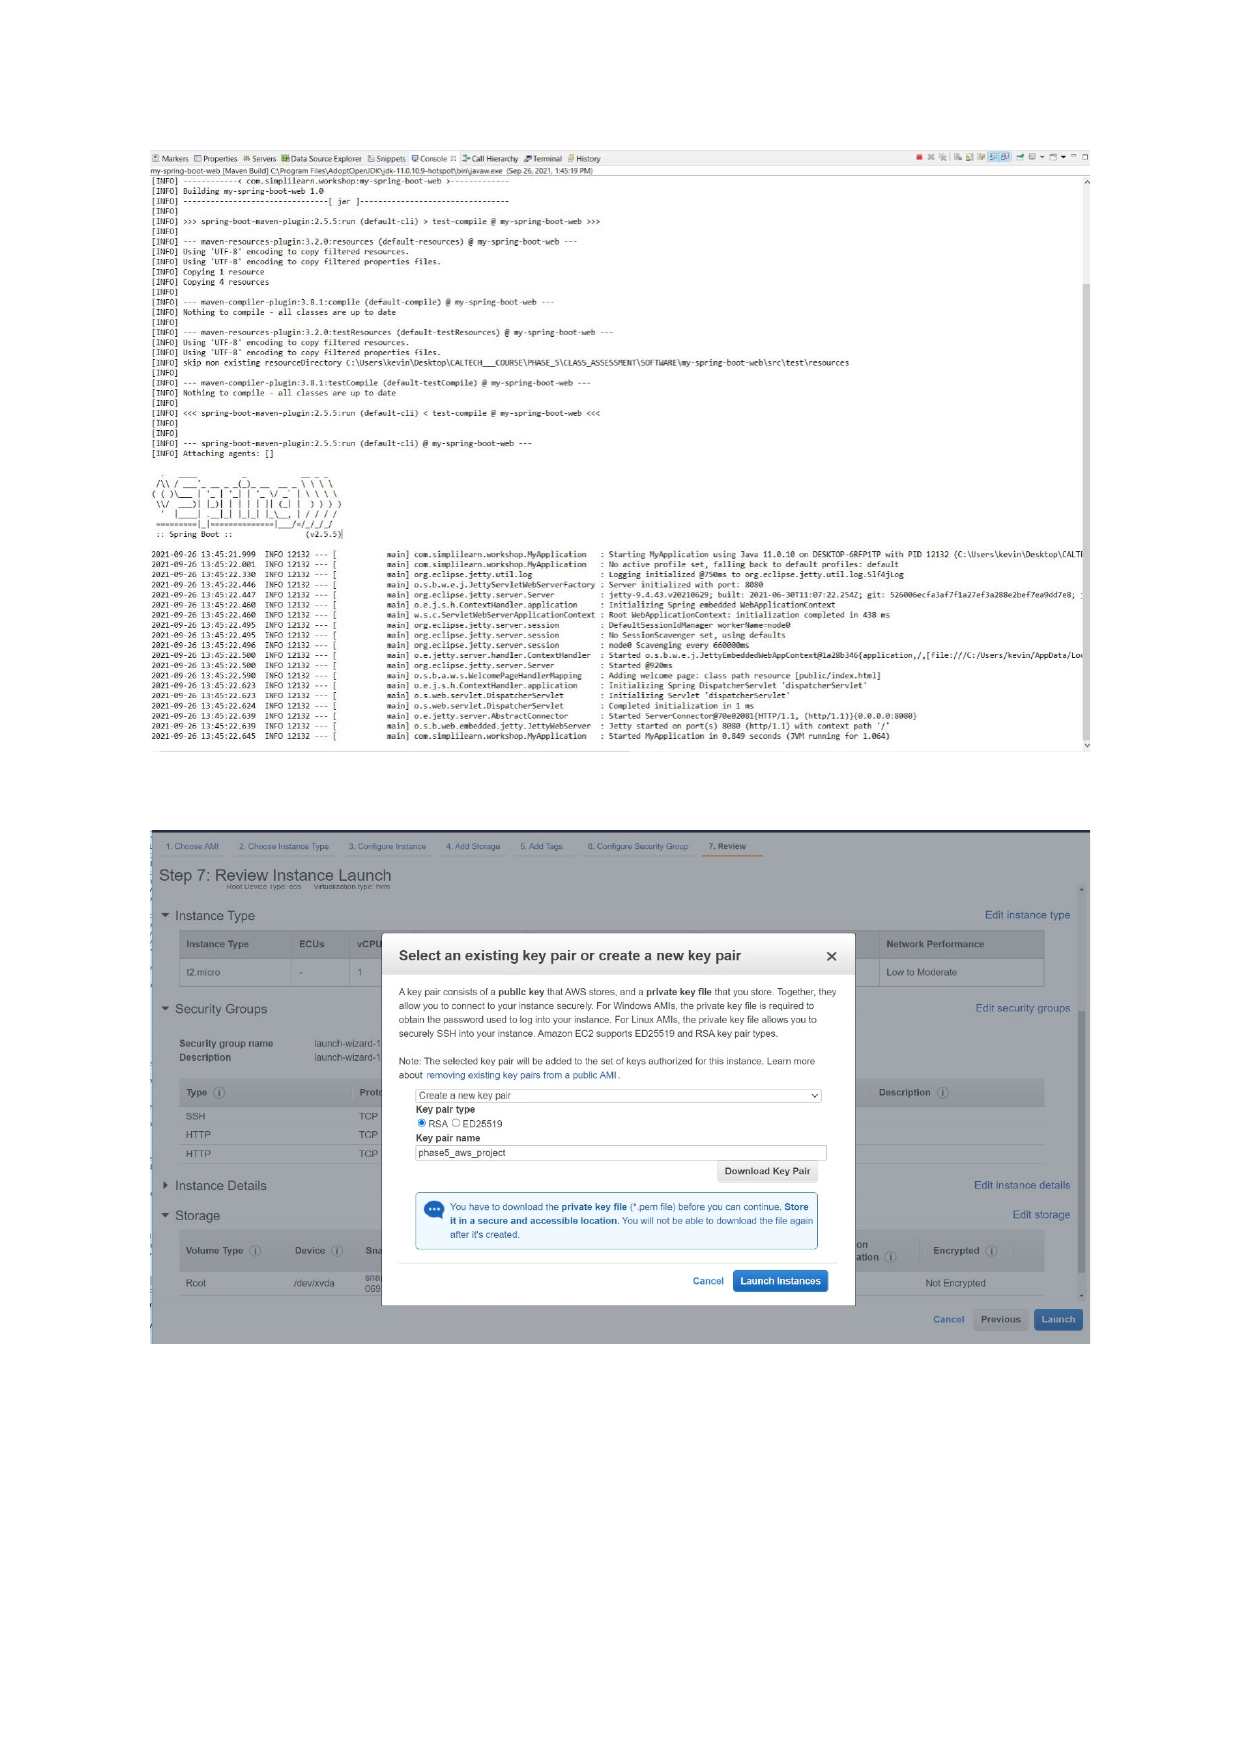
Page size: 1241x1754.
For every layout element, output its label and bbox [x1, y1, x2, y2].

picture [150, 830, 1091, 1344]
picture [150, 150, 1091, 752]
